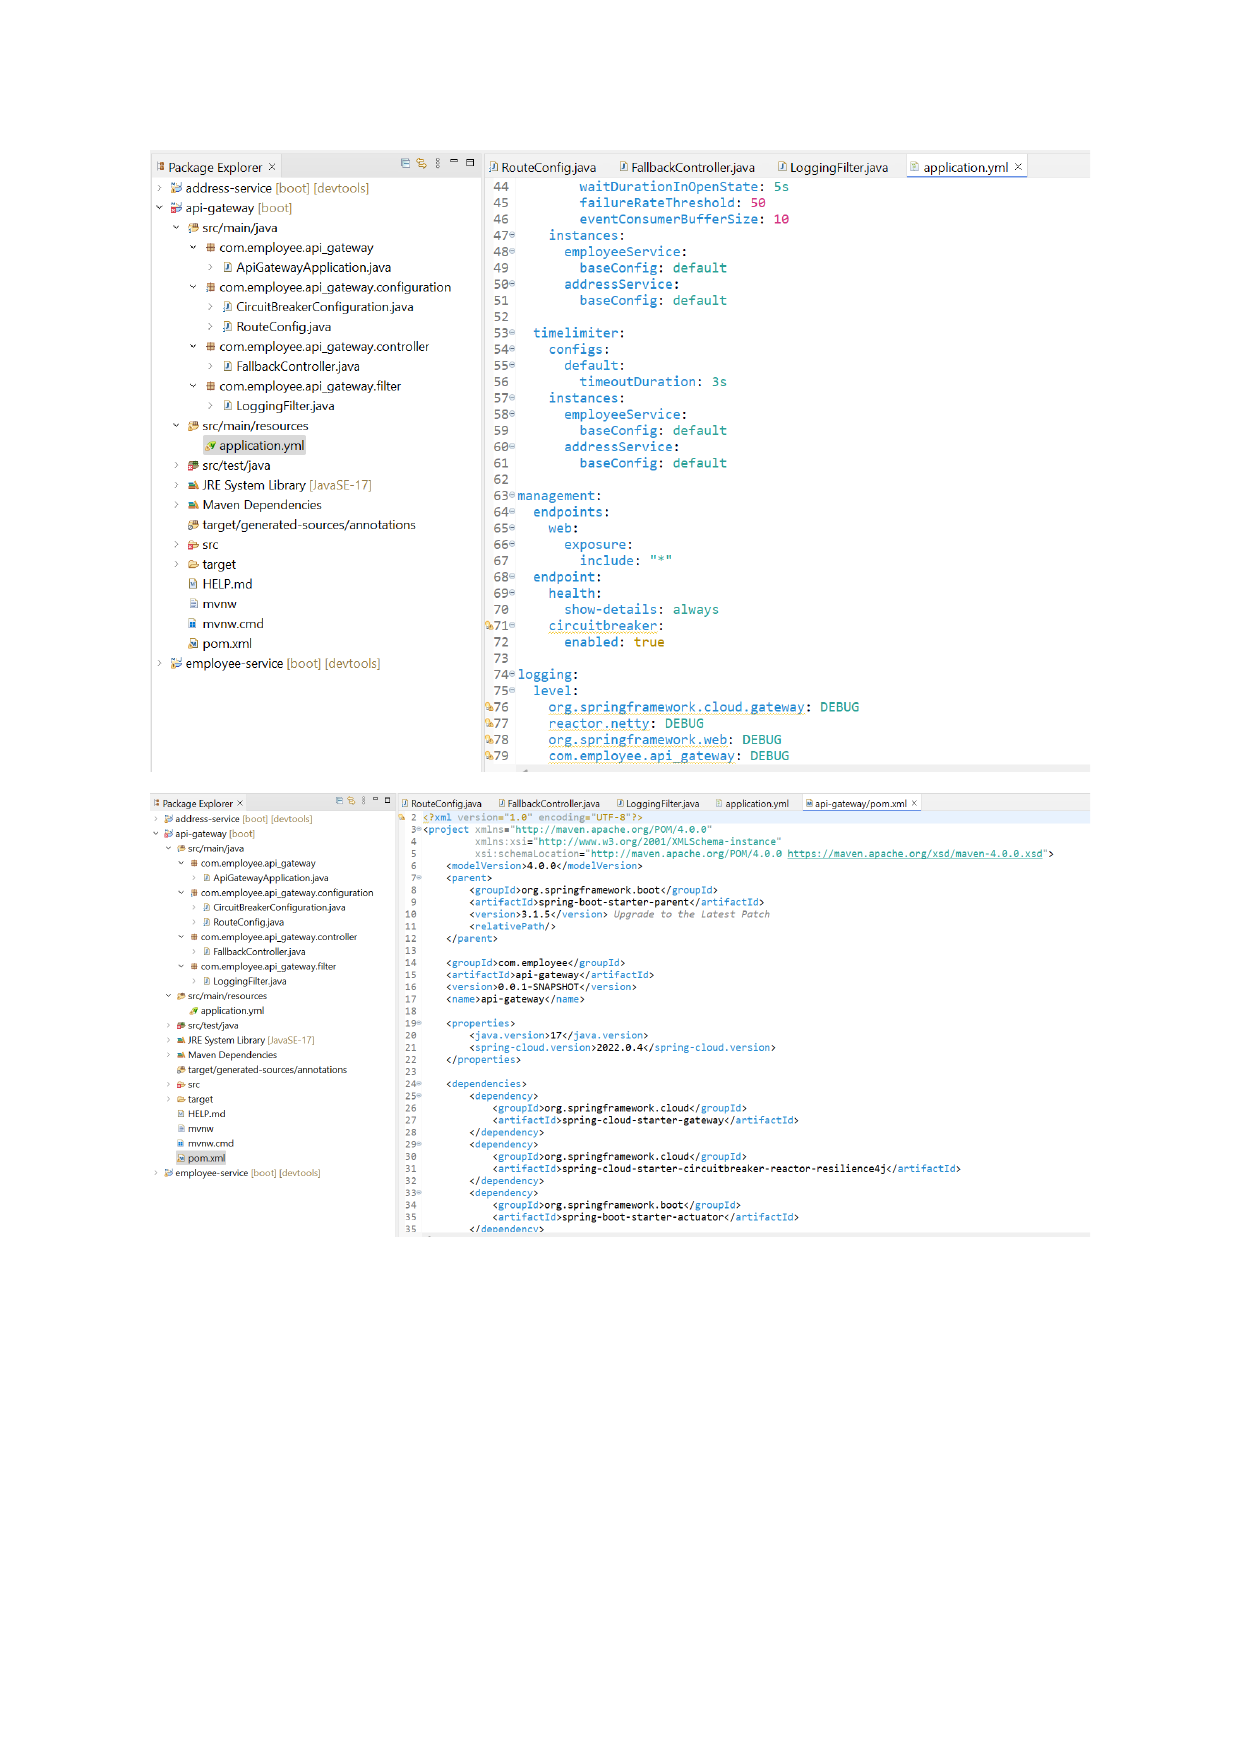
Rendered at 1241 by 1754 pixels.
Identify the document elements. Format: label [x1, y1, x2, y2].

picture [150, 150, 1091, 772]
picture [150, 793, 1091, 1237]
